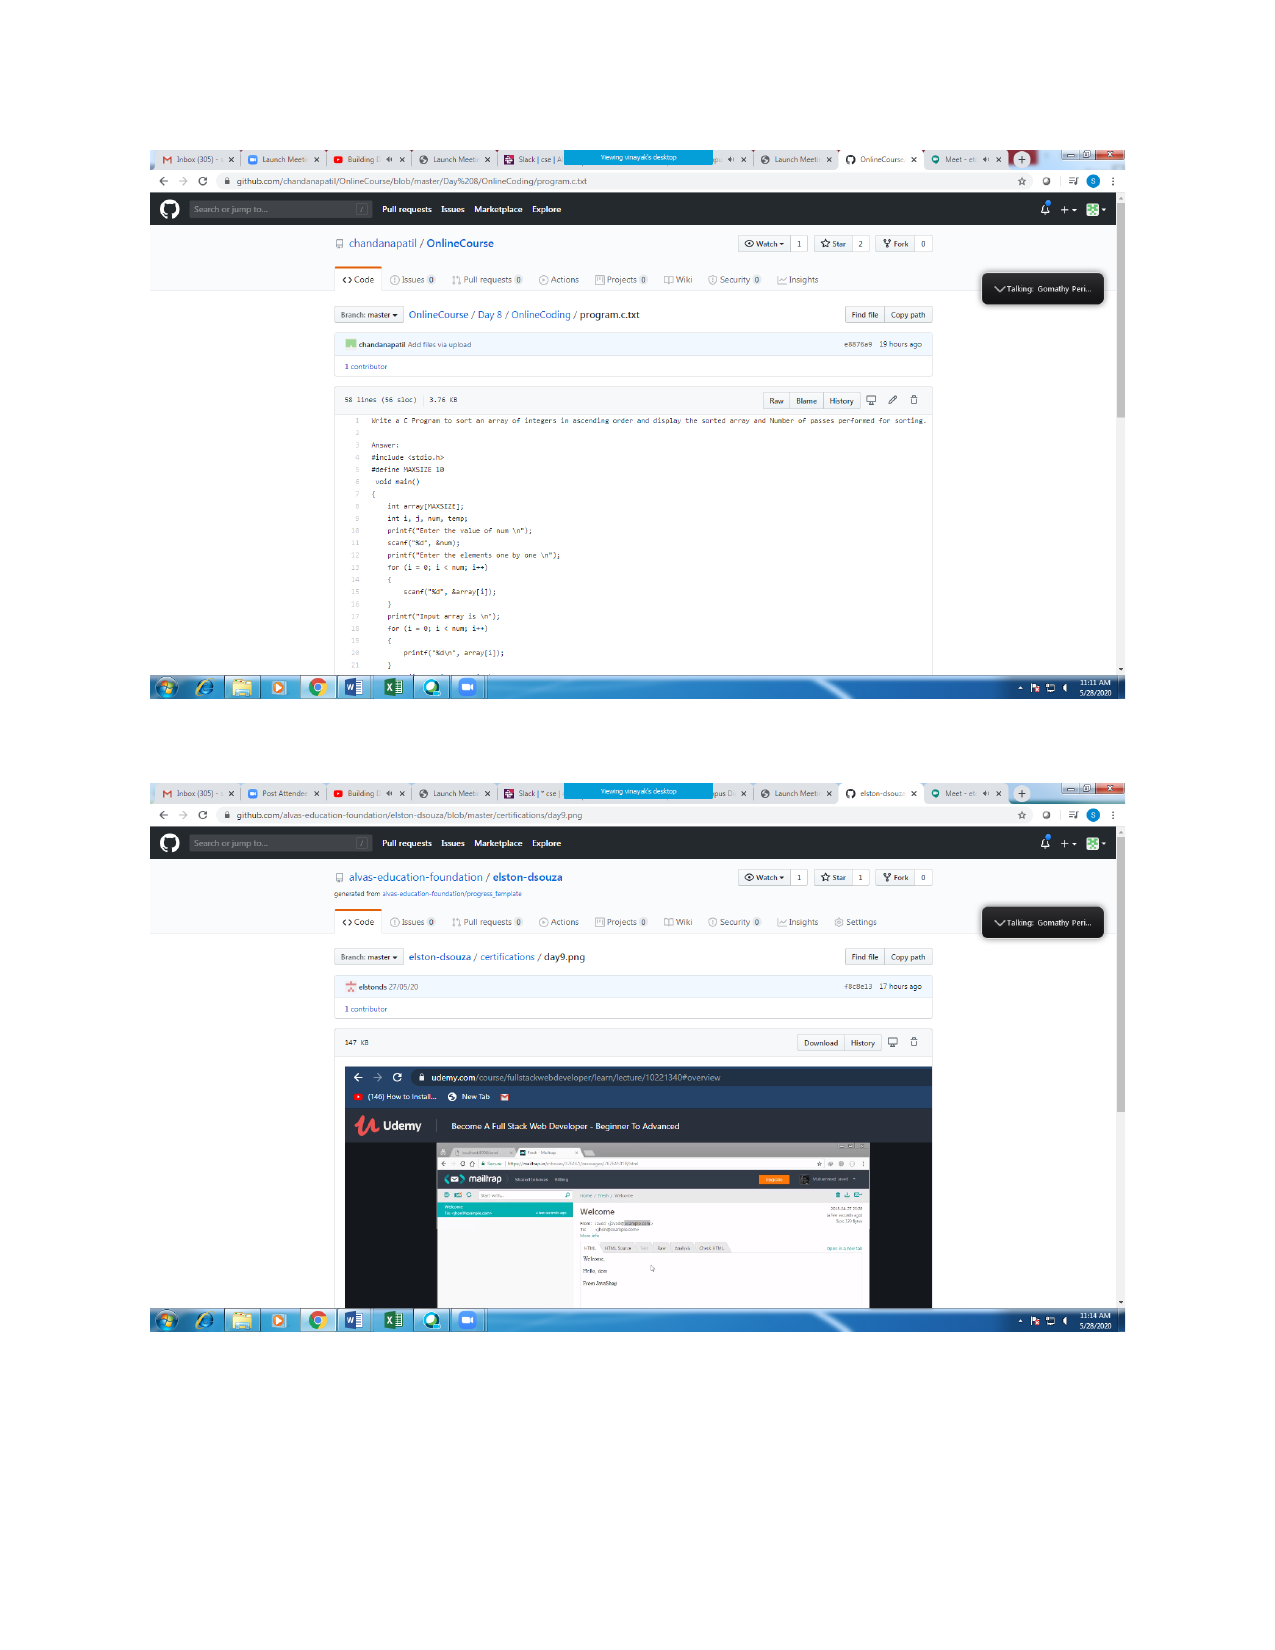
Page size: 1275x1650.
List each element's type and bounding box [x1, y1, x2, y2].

picture [150, 783, 1125, 1332]
picture [150, 150, 1125, 699]
